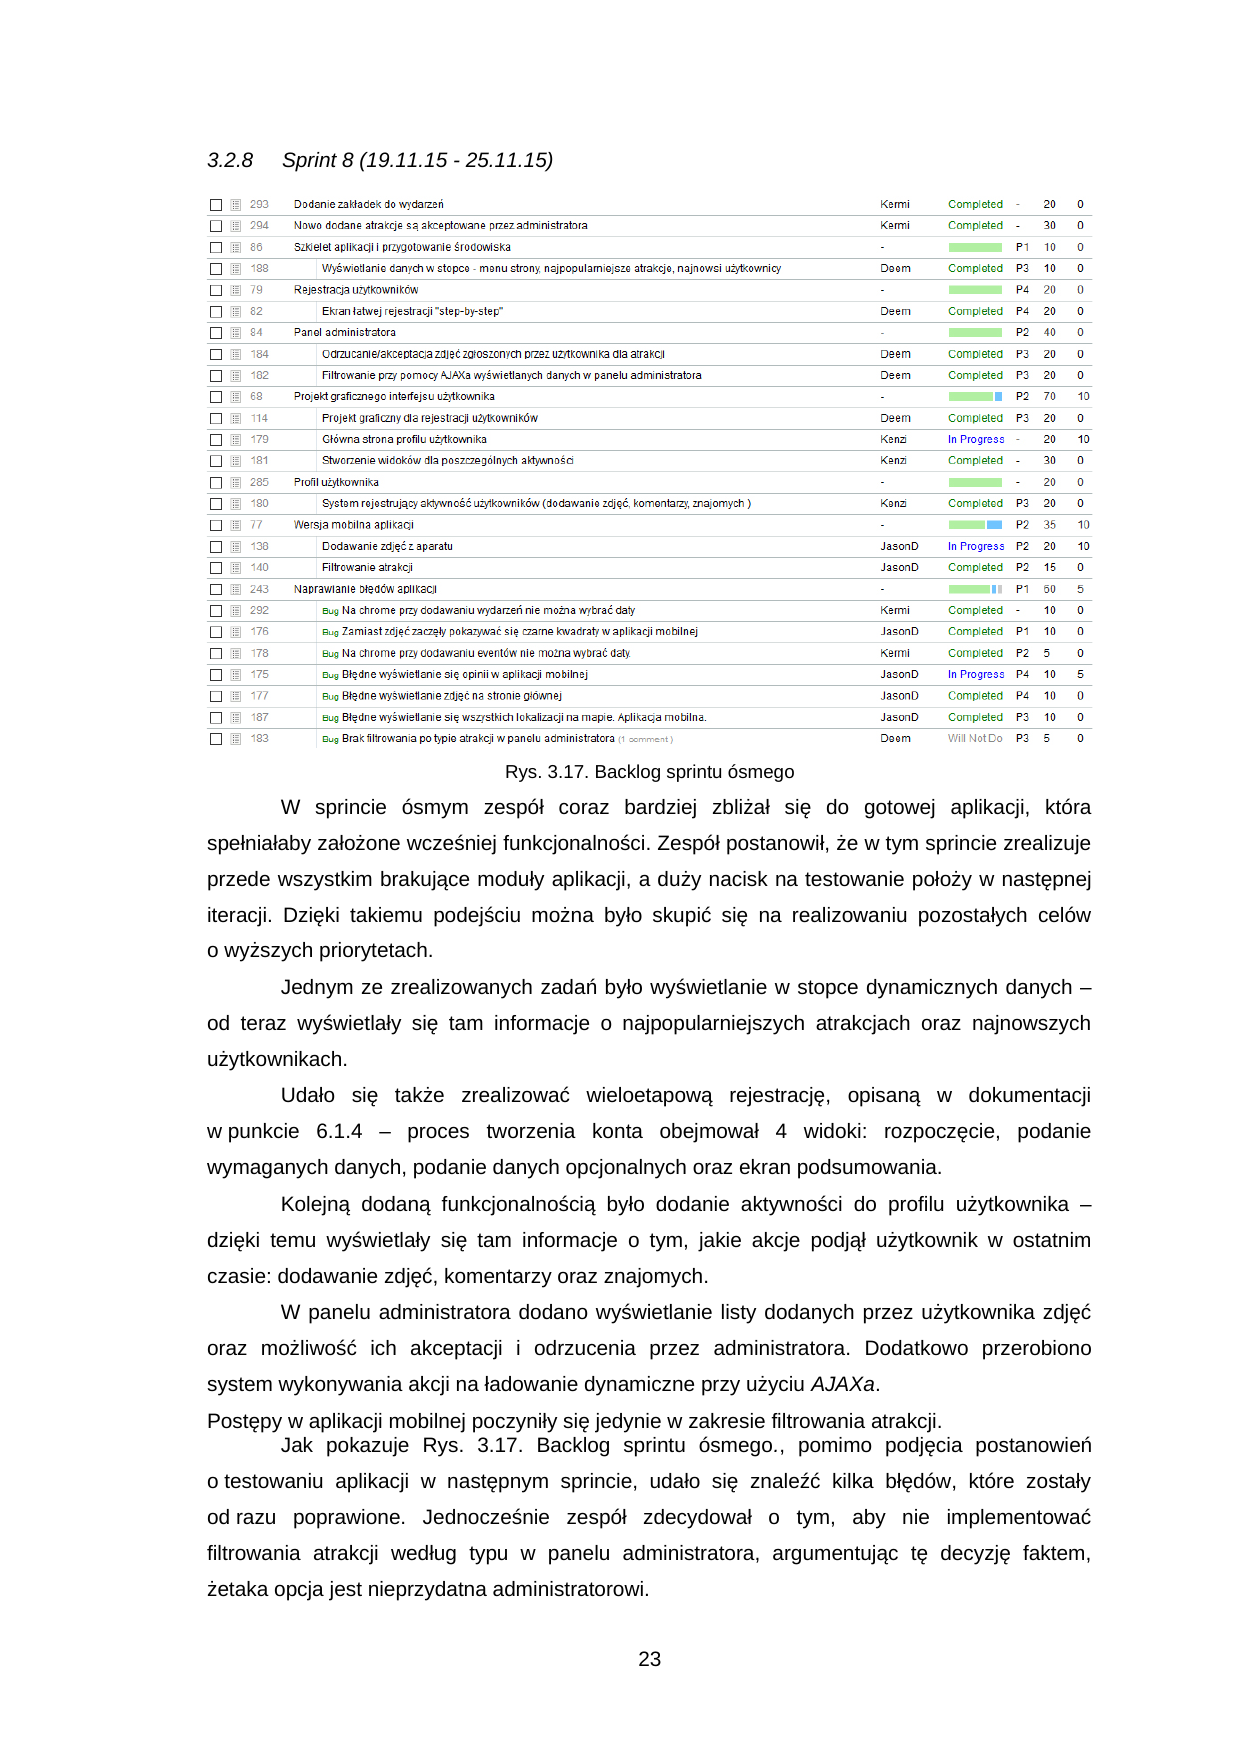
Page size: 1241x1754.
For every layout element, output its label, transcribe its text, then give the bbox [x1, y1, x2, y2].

text Postępy w aplikacji mobilnej poczyniły się jedynie w zakresie filtrowania atrakcji. [207, 1409, 1092, 1433]
text Jak pokazuje Rys. 3.16. Backlog sprintu ósmego., pomimo podjęcia postanowień otestowaniu aplikacji w następnym sprincie, udało się znaleźć kilka błędów, które zostały odrazu poprawione. Jednocześnie zespół zdecydował o tym, aby nie implementować filtrowania atrakcji według typu w panelu administratora, argumentując tę decyzję faktem, żetaka opcja jest nieprzydatna administratorowi. [207, 1433, 1092, 1601]
text Udało się także zrealizować wieloetapową rejestrację, opisaną w dokumentacji wpunkcie 6.1.4 – proces tworzenia konta obejmował 4 widoki: rozpoczęcie, podanie wymaganych danych, podanie danych opcjonalnych oraz ekran podsumowania. [207, 1083, 1092, 1179]
text Kolejną dodaną funkcjonalnością było dodanie aktywności do profilu użytkownika – dzięki temu wyświetlały się tam informacje o tym, jakie akcje podjął użytkownik w ostatnim czasie: dodawanie zdjęć, komentarzy oraz znajomych. [207, 1192, 1092, 1288]
picture [206, 196, 1093, 748]
text W sprincie ósmym zespół coraz bardziej zbliżał się do gotowej aplikacji, która spełniałaby założone wcześniej funkcjonalności. Zespół postanowił, że w tym sprincie zrealizuje przede wszystkim brakujące moduły aplikacji, a duży nacisk na testowanie położy w następnej iteracji. Dzięki takiemu podejściu można było skupić się na realizowaniu pozostałych celów owyższych priorytetach. [207, 794, 1092, 962]
text W panelu administratora dodano wyświetlanie listy dodanych przez użytkownika zdjęć oraz możliwość ich akceptacji i odrzucenia przez administratora. Dodatkowo przerobiono system wykonywania akcji na ładowanie dynamiczne przy użyciu AJAXa. [207, 1300, 1092, 1396]
text Jednym ze zrealizowanych zadań było wyświetlanie w stopce dynamicznych danych – od teraz wyświetlały się tam informacje o najpopularniejszych atrakcjach oraz najnowszych użytkownikach. [207, 975, 1092, 1071]
subtitle Sprint 8 (19.11.15 - 251115) [207, 148, 1092, 172]
